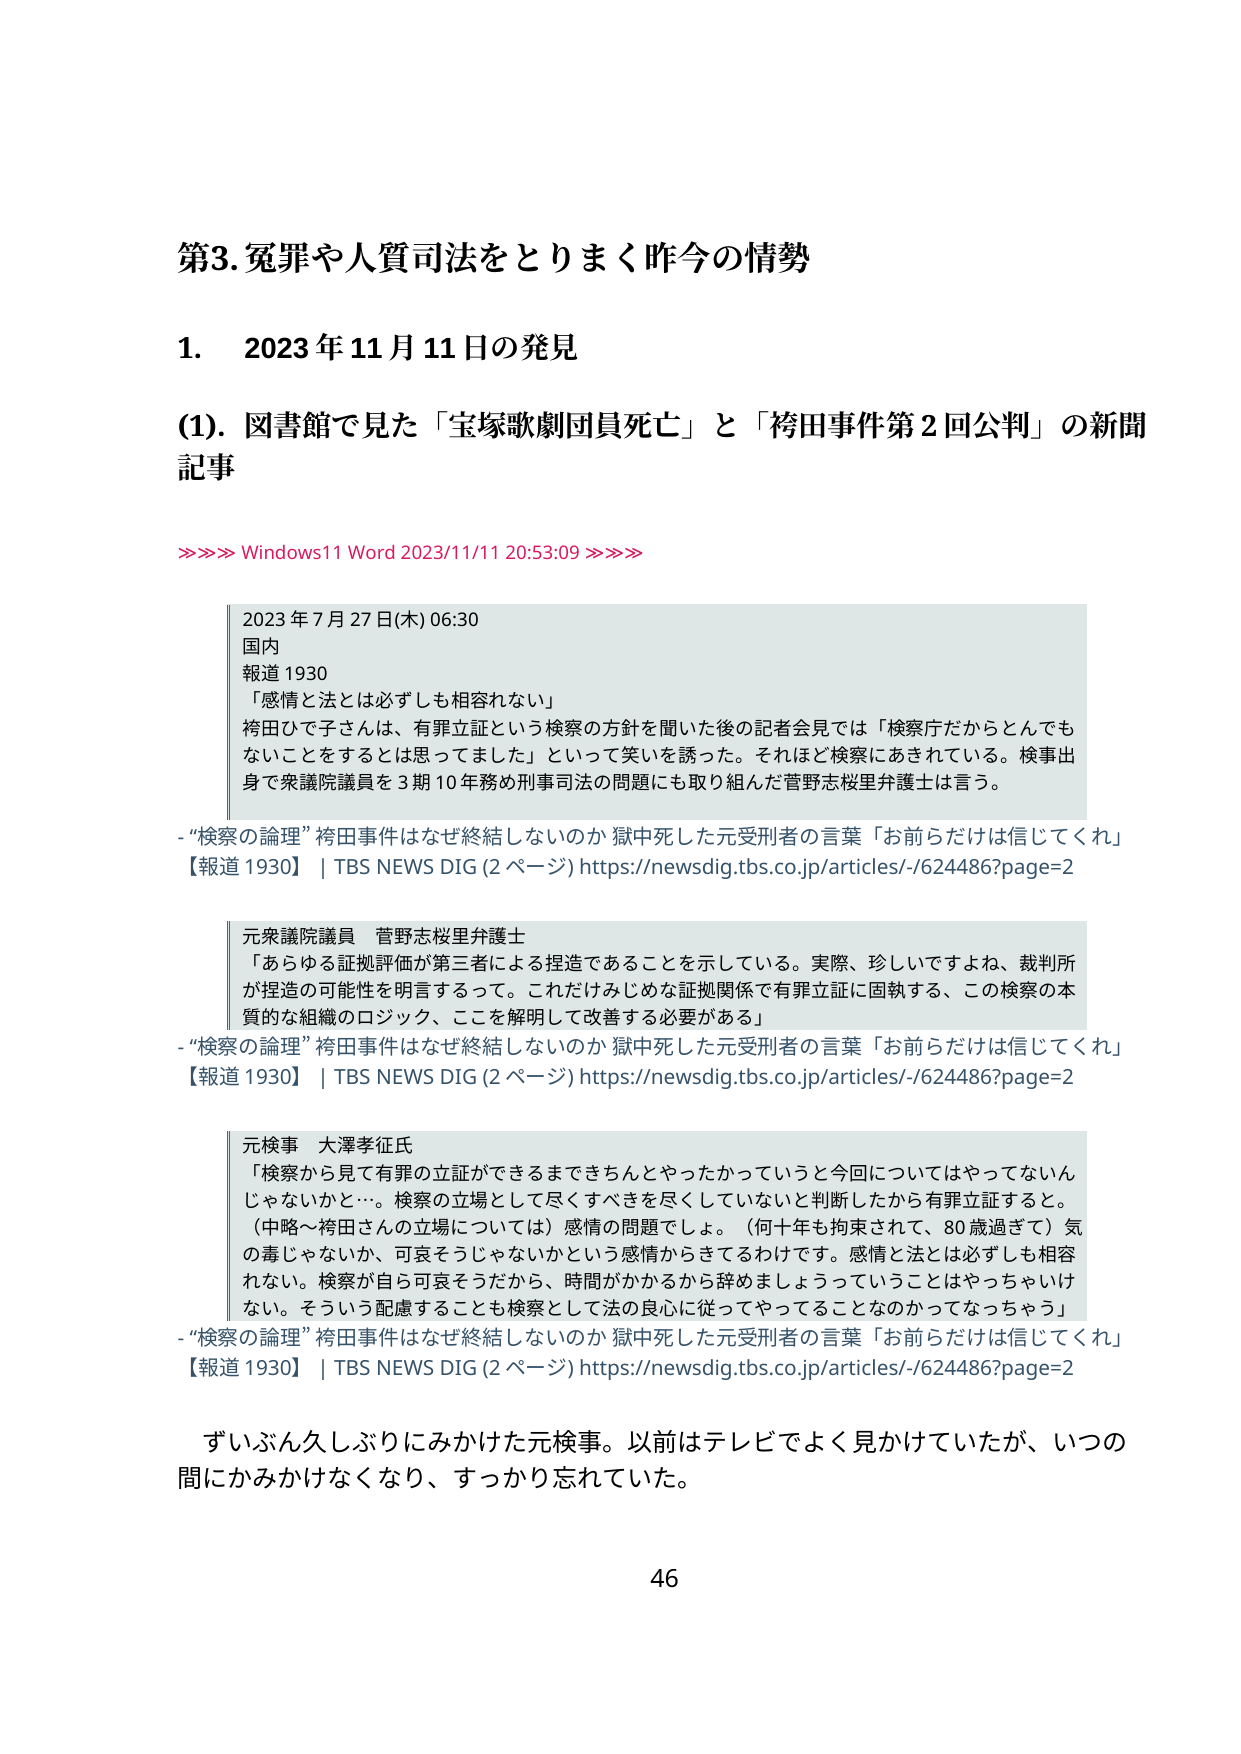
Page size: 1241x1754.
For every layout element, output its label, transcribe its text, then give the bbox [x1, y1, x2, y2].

text - “検察の論理” 袴田事件はなぜ終結しないのか 獄中死した元受刑者の言葉「お前らだけは信じてくれ」【報道1930】 | TBS NEWS DIG (2ページ) https://newsdig.tbs.co.jp/articles/-/624486?page=2 [177, 1321, 1152, 1382]
text 元衆議院議員 菅野志桜里弁護士 [230, 921, 1087, 948]
subtitle 図書館で見た「宝塚歌劇団員死亡」と「袴田事件第2回公判」の新聞記事 [177, 402, 1152, 486]
text 報道1930 [230, 659, 1087, 686]
text 袴田ひで子さんは、有罪立証という検察の方針を聞いた後の記者会見では「検察庁だからとんでもないことをするとは思ってました」といって笑いを誘った。それほど検察にあきれている。検事出身で衆議院議員を3期10年務め刑事司法の問題にも取り組んだ菅野志桜里弁護士は言う。 [230, 713, 1087, 795]
text 元検事 大澤孝征氏 [230, 1131, 1087, 1158]
text 「感情と法とは必ずしも相容れない」 [230, 686, 1087, 713]
subtitle 冤罪や人質司法をとりまく昨今の情勢 [177, 232, 1152, 280]
text 「検察から見て有罪の立証ができるまできちんとやったかっていうと今回についてはやってないんじゃないかと…。検察の立場として尽くすべきを尽くしていないと判断したから有罪立証すると。（中略～袴田さんの立場については）感情の問題でしょ。（何十年も拘束されて、80歳過ぎて）気の毒じゃないか、可哀そうじゃないかという感情からきてるわけです。感情と法とは必ずしも相容れない。検察が自ら可哀そうだから、時間がかかるから辞めましょうっていうことはやっちゃいけない。そういう配慮することも検察として法の良心に従ってやってることなのかってなっちゃう」 [230, 1158, 1087, 1321]
text - “検察の論理” 袴田事件はなぜ終結しないのか 獄中死した元受刑者の言葉「お前らだけは信じてくれ」【報道1930】 | TBS NEWS DIG (2ページ) https://newsdig.tbs.co.jp/articles/-/624486?page=2 [177, 820, 1152, 881]
subtitle 2023年11月11日の発見 [177, 325, 1152, 367]
text ずいぶん久しぶりにみかけた元検事。以前はテレビでよく見かけていたが、いつの間にかみかけなくなり、すっかり忘れていた。 [177, 1422, 1152, 1495]
text - “検察の論理” 袴田事件はなぜ終結しないのか 獄中死した元受刑者の言葉「お前らだけは信じてくれ」【報道1930】 | TBS NEWS DIG (2ページ) https://newsdig.tbs.co.jp/articles/-/624486?page=2 [177, 1030, 1152, 1091]
text 2023年7月27日(木) 06:30 [227, 604, 1087, 632]
text ≫≫≫ Windows11 Word 2023/11/11 20:53:09 ≫≫≫ [177, 539, 1152, 564]
text 「あらゆる証拠評価が第三者による捏造であることを示している。実際、珍しいですよね、裁判所が捏造の可能性を明言するって。これだけみじめな証拠関係で有罪立証に固執する、この検察の本質的な組織のロジック、ここを解明して改善する必要がある」 [230, 948, 1087, 1030]
text 国内 [230, 632, 1087, 659]
